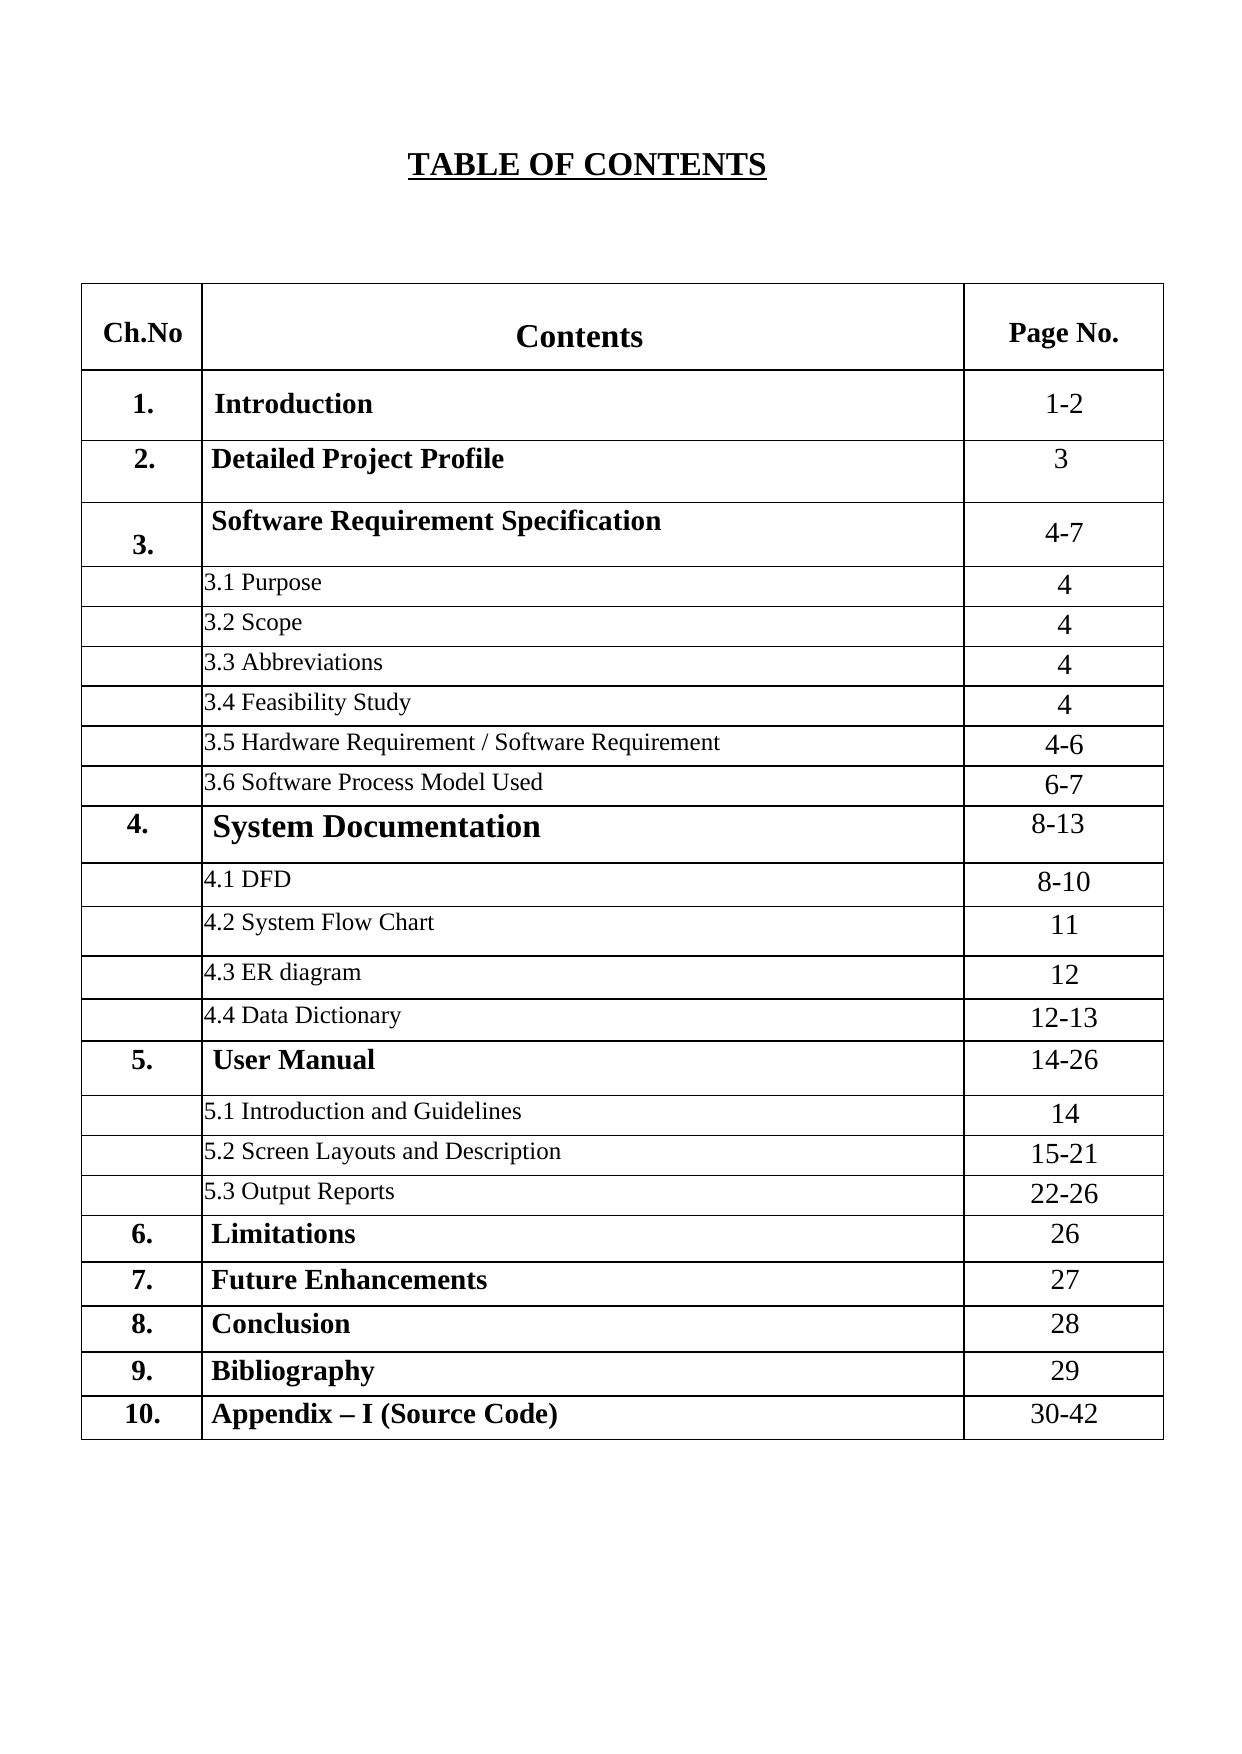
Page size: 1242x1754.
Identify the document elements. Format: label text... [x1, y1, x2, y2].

table_cell [82, 767, 201, 805]
table_cell 4 [965, 567, 1163, 606]
table_cell [82, 1096, 201, 1135]
table_cell Detailed Project Profile [203, 441, 963, 502]
table_cell 4-6 [965, 727, 1163, 765]
table_cell Limitations [203, 1216, 963, 1261]
table_cell 3.4 Feasibility Study [203, 687, 963, 725]
table_cell 28 [965, 1307, 1163, 1351]
table_cell 27 [965, 1263, 1163, 1305]
table_cell System Documentation [203, 807, 963, 862]
table_cell 11 [965, 907, 1163, 955]
table_cell 4.1 DFD [203, 864, 963, 906]
table_cell 14 [965, 1096, 1163, 1135]
table_cell 15-21 [965, 1136, 1163, 1174]
table_cell User Manual [203, 1042, 963, 1095]
table_cell [82, 907, 201, 955]
table_cell 22-26 [965, 1176, 1163, 1214]
table_cell Bibliography [203, 1353, 963, 1395]
table_cell [82, 1000, 201, 1040]
table_cell 4-7 [965, 503, 1163, 566]
table_cell 4.3 ER diagram [203, 957, 963, 998]
text TABLE OF CONTENTS [27, 144, 767, 183]
table_cell 8-10 [965, 864, 1163, 906]
table_cell 30-42 [965, 1397, 1163, 1438]
table_cell 1-2 [965, 371, 1163, 440]
table_cell [82, 1176, 201, 1214]
table_cell 9. [82, 1353, 201, 1395]
table_cell 3. [82, 503, 201, 566]
table_cell 4.4 Data Dictionary [203, 1000, 963, 1040]
table_cell 3.1 Purpose [203, 567, 963, 606]
table_cell 5.1 Introduction and Guidelines [203, 1096, 963, 1135]
table_cell 3.6 Software Process Model Used [203, 767, 963, 805]
table_cell 10. [82, 1397, 201, 1438]
table_cell [82, 864, 201, 906]
table_cell 3 [965, 441, 1163, 502]
table_cell 26 [965, 1216, 1163, 1261]
table_cell [82, 647, 201, 685]
table_cell 8-13 [965, 807, 1163, 862]
table_cell 6-7 [965, 767, 1163, 805]
table_cell 1. [82, 371, 201, 440]
table_cell 3.2 Scope [203, 607, 963, 646]
table_cell [82, 727, 201, 765]
table_cell 3.3 Abbreviations [203, 647, 963, 685]
table_header Page No. [965, 284, 1163, 369]
table_cell 5. [82, 1042, 201, 1095]
table_cell [82, 567, 201, 606]
table_cell 3.5 Hardware Requirement / Software Requirement [203, 727, 963, 765]
table_cell Conclusion [203, 1307, 963, 1351]
table_cell 4 [965, 647, 1163, 685]
table_cell 4 [965, 687, 1163, 725]
table_cell 4.2 System Flow Chart [203, 907, 963, 955]
table_cell 7. [82, 1263, 201, 1305]
table_cell [82, 607, 201, 646]
table_header Contents [203, 284, 963, 369]
table_cell 4 [965, 607, 1163, 646]
table_cell Future Enhancements [203, 1263, 963, 1305]
table_cell Appendix – I (Source Code) [203, 1397, 963, 1438]
table_cell 4. [82, 807, 201, 862]
table_cell [82, 687, 201, 725]
table_cell 14-26 [965, 1042, 1163, 1095]
table_cell 5.2 Screen Layouts and Description [203, 1136, 963, 1174]
table_cell 2. [82, 441, 201, 502]
table_cell [82, 1136, 201, 1174]
table_cell 29 [965, 1353, 1163, 1395]
table_cell 12-13 [965, 1000, 1163, 1040]
table_cell [82, 957, 201, 998]
table_header Ch.No [82, 284, 201, 369]
table_cell 8. [82, 1307, 201, 1351]
table_cell Introduction [203, 371, 963, 440]
table_cell Software Requirement Specification [203, 503, 963, 566]
table_cell 12 [965, 957, 1163, 998]
table_cell 5.3 Output Reports [203, 1176, 963, 1214]
table_cell 6. [82, 1216, 201, 1261]
